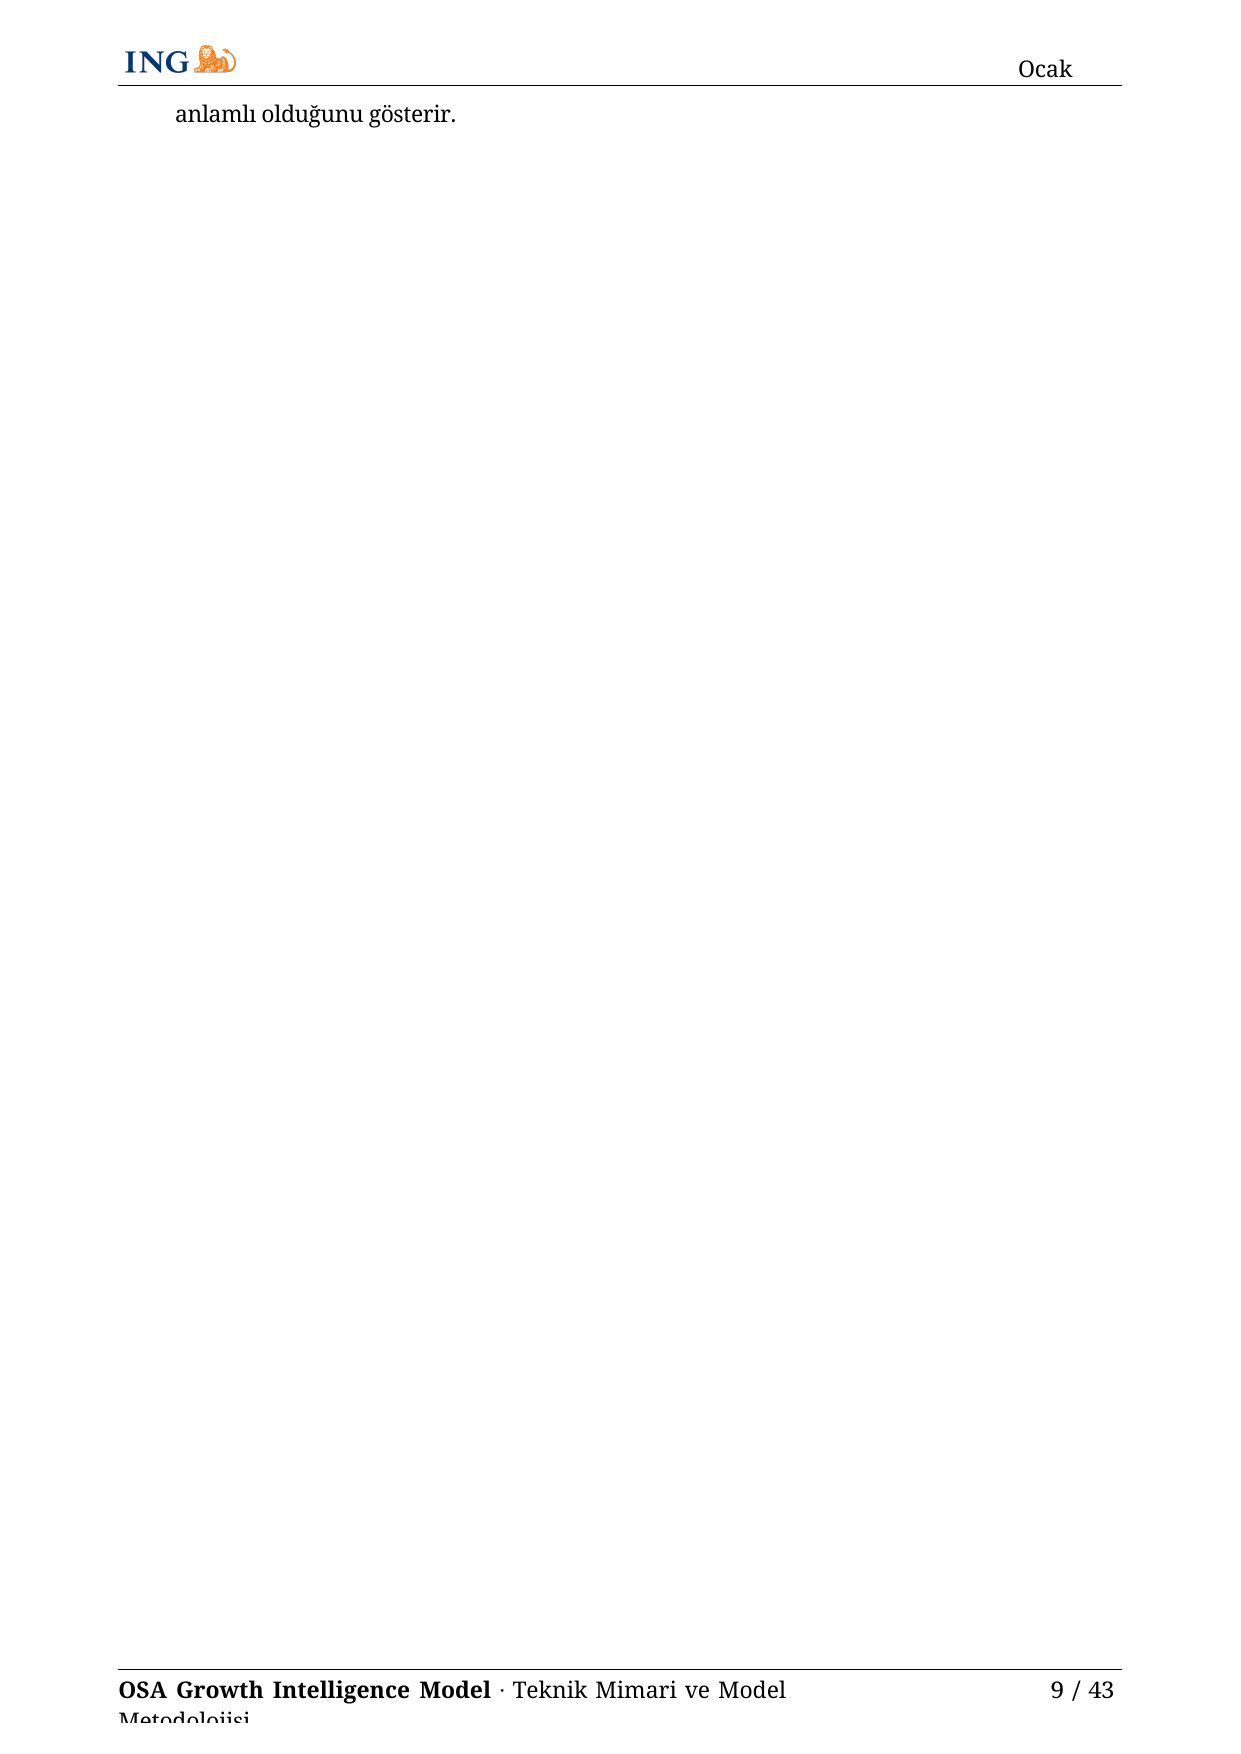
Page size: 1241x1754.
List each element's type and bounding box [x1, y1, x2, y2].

picture [118, 41, 243, 77]
text [175, 100, 1126, 128]
